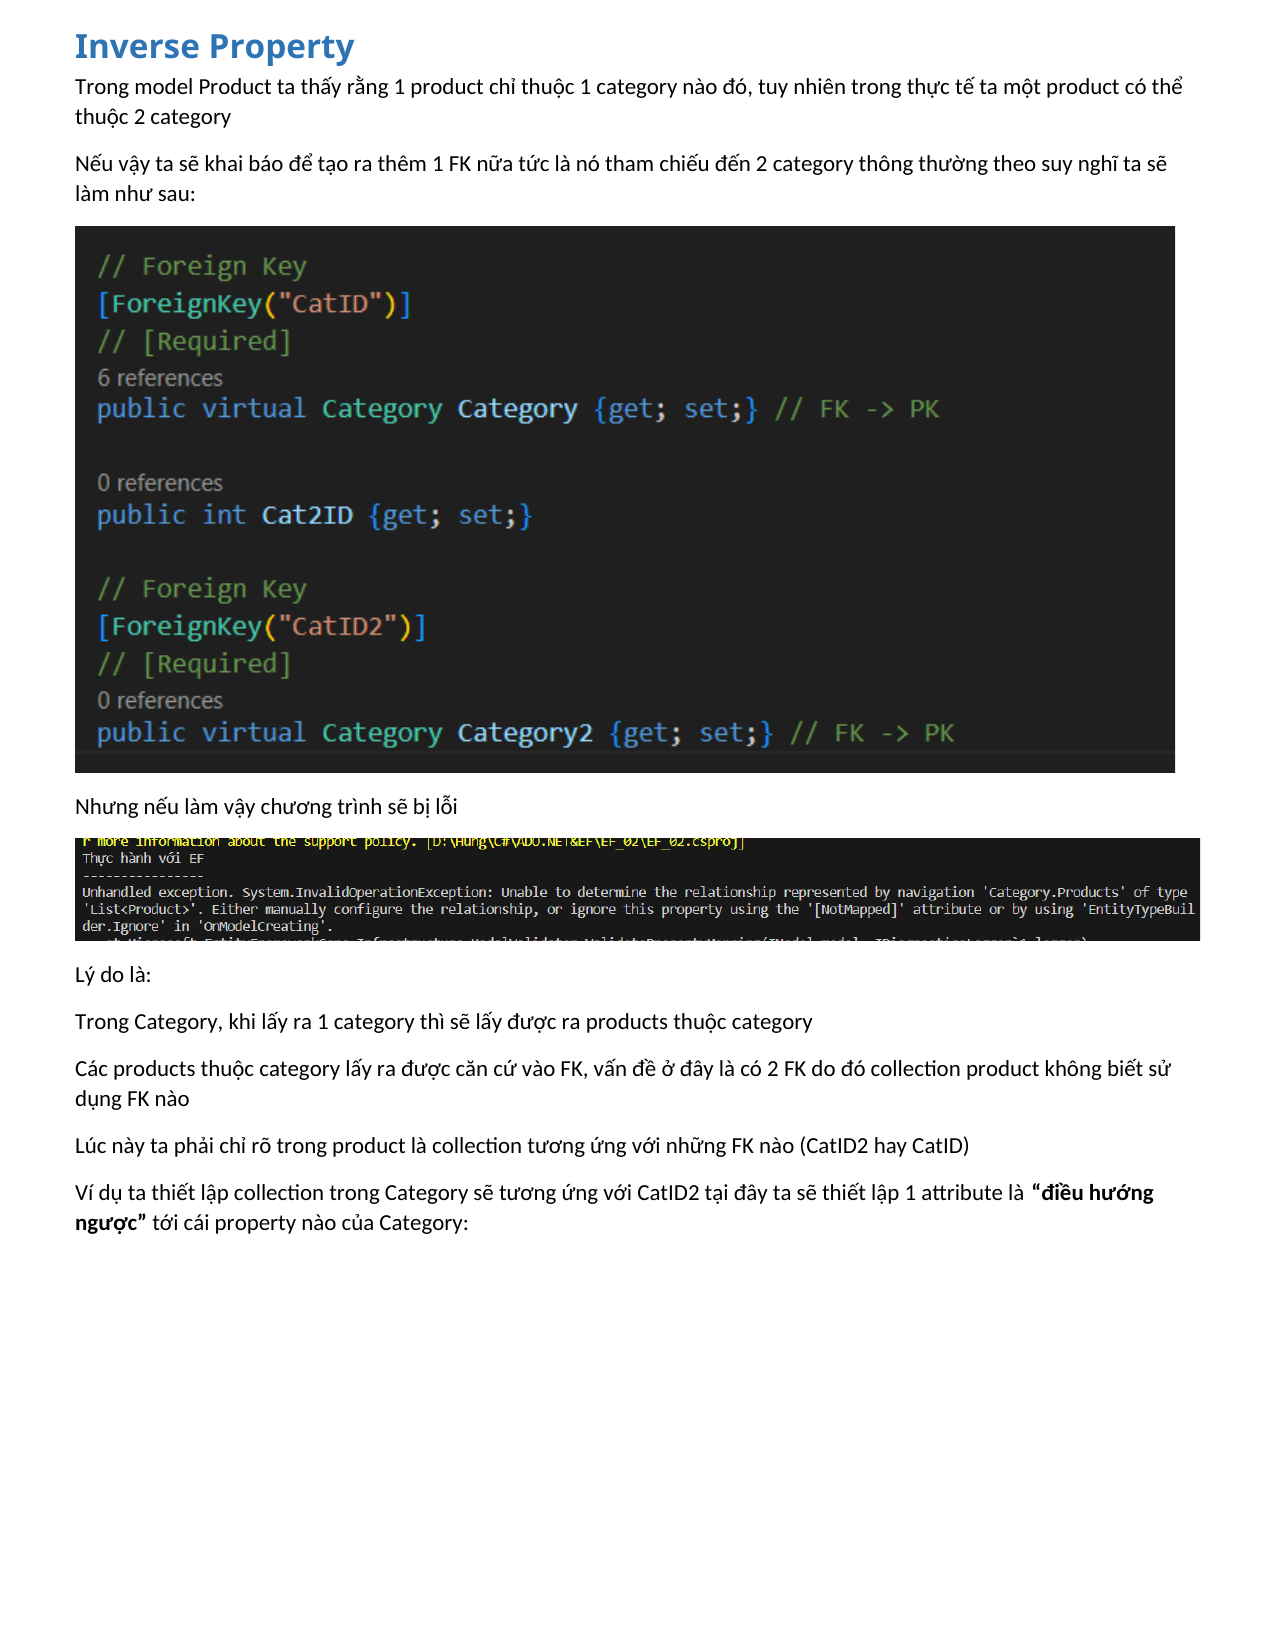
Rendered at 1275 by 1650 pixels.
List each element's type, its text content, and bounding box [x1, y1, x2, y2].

text Các products thuộc category lấy ra được căn cứ vào FK, vấn đề ở đây là có 2 FK do đó collection product không biết sử dụng FK nào [75, 1054, 1200, 1112]
text Lý do là: [75, 960, 1200, 988]
text Trong model Product ta thấy rằng 1 product chỉ thuộc 1 category nào đó, tuy nhiên trong thực tế ta một product có thể thuộc 2 category [75, 72, 1200, 130]
text Ví dụ ta thiết lập collection trong Category sẽ tương ứng với CatID2 tại đây ta sẽ thiết lập 1 attribute là “điều hướng ngược” tới cái property nào của Category: [75, 1178, 1200, 1236]
picture [75, 226, 1175, 773]
subtitle Inverse Property [75, 23, 1200, 68]
text Trong Category, khi lấy ra 1 category thì sẽ lấy được ra products thuộc category [75, 1007, 1200, 1035]
picture [75, 838, 1200, 941]
text Lúc này ta phải chỉ rõ trong product là collection tương ứng với những FK nào (CatID2 hay CatID) [75, 1131, 1200, 1159]
text Nhưng nếu làm vậy chương trình sẽ bị lỗi [75, 792, 1200, 820]
text Nếu vậy ta sẽ khai báo để tạo ra thêm 1 FK nữa tức là nó tham chiếu đến 2 category thông thường theo suy nghĩ ta sẽ làm như sau: [75, 149, 1200, 207]
